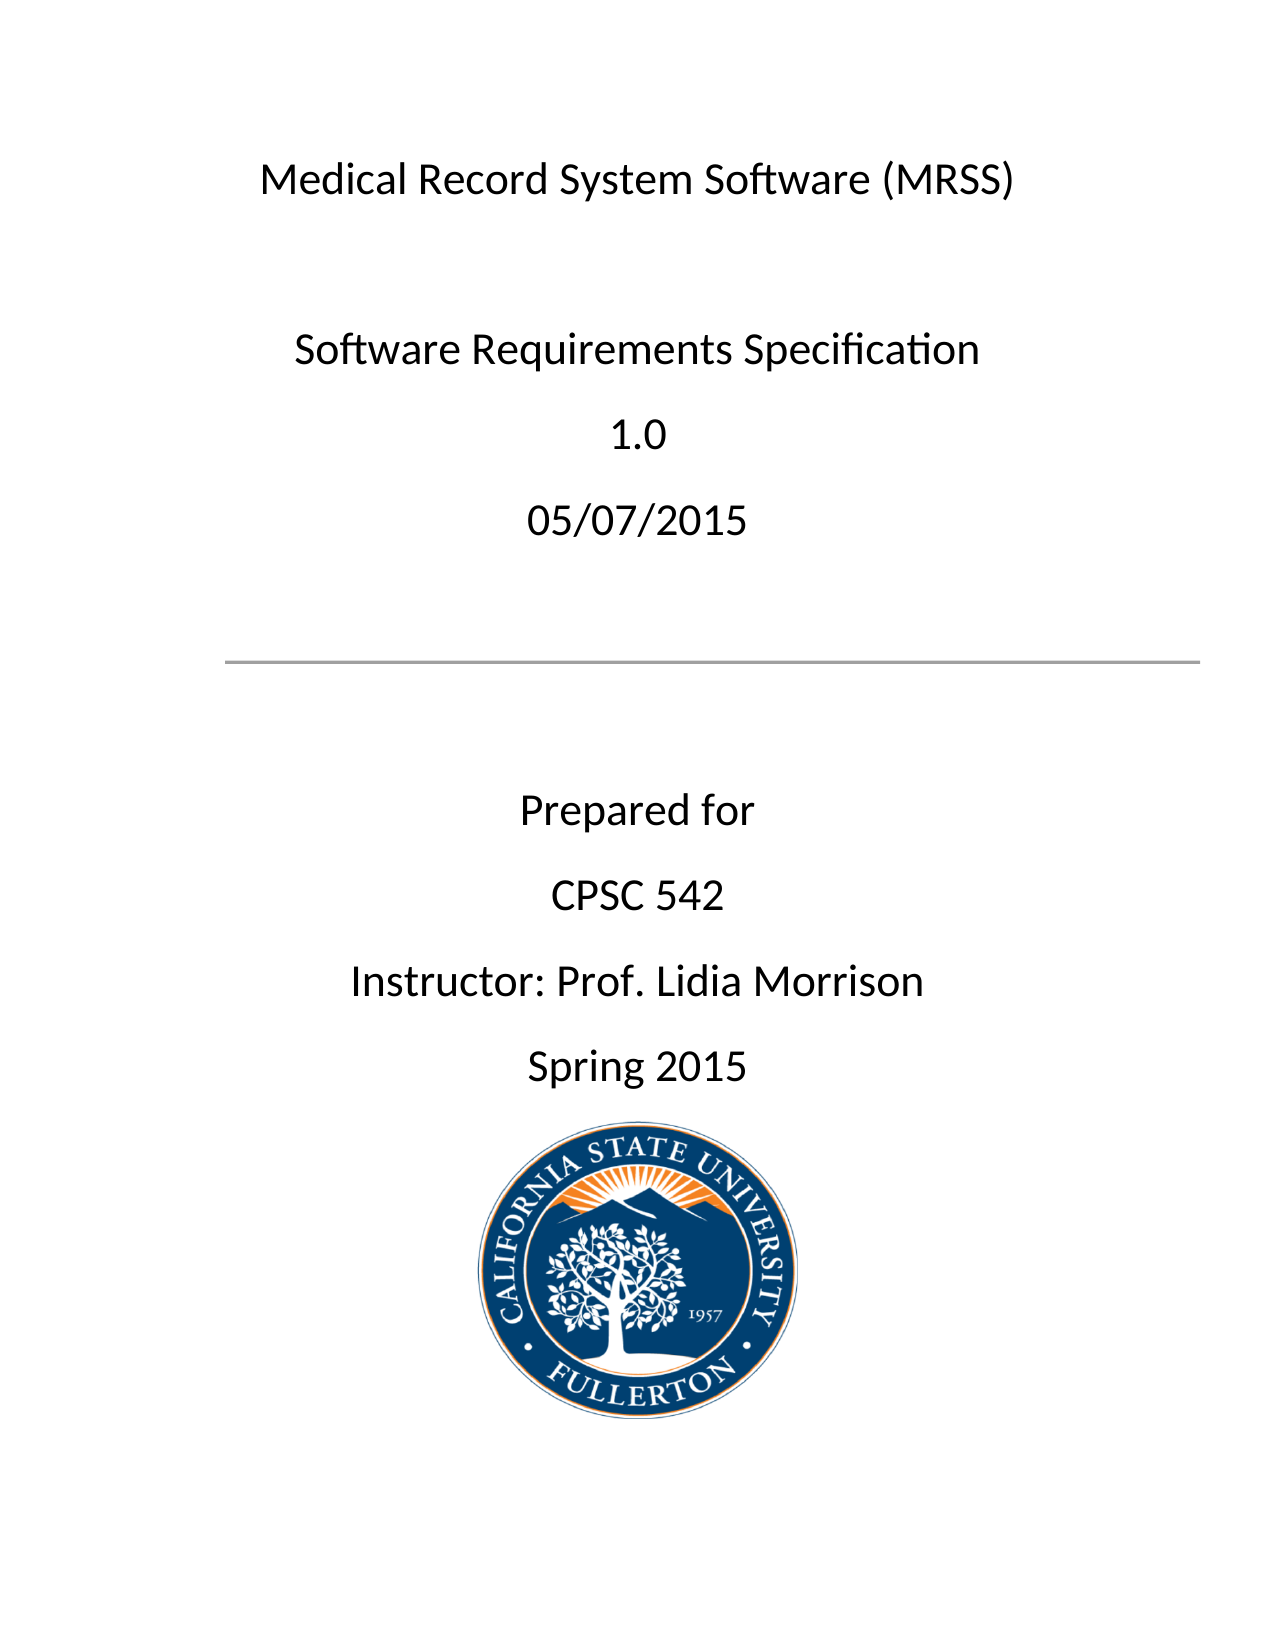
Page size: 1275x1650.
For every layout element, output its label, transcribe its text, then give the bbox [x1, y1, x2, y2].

text Medical Record System Software (MRSS) [150, 150, 1125, 206]
text CPSC 542 [150, 866, 1125, 922]
text 1.0 [150, 405, 1125, 461]
text Software Requirements Specification [150, 320, 1125, 376]
text Prepared for [150, 781, 1125, 837]
text 05/07/2015 [150, 490, 1125, 546]
picture [477, 1121, 798, 1419]
text Spring 2015 [150, 1037, 1125, 1092]
text Instructor: Prof. Lidia Morrison [150, 951, 1125, 1007]
